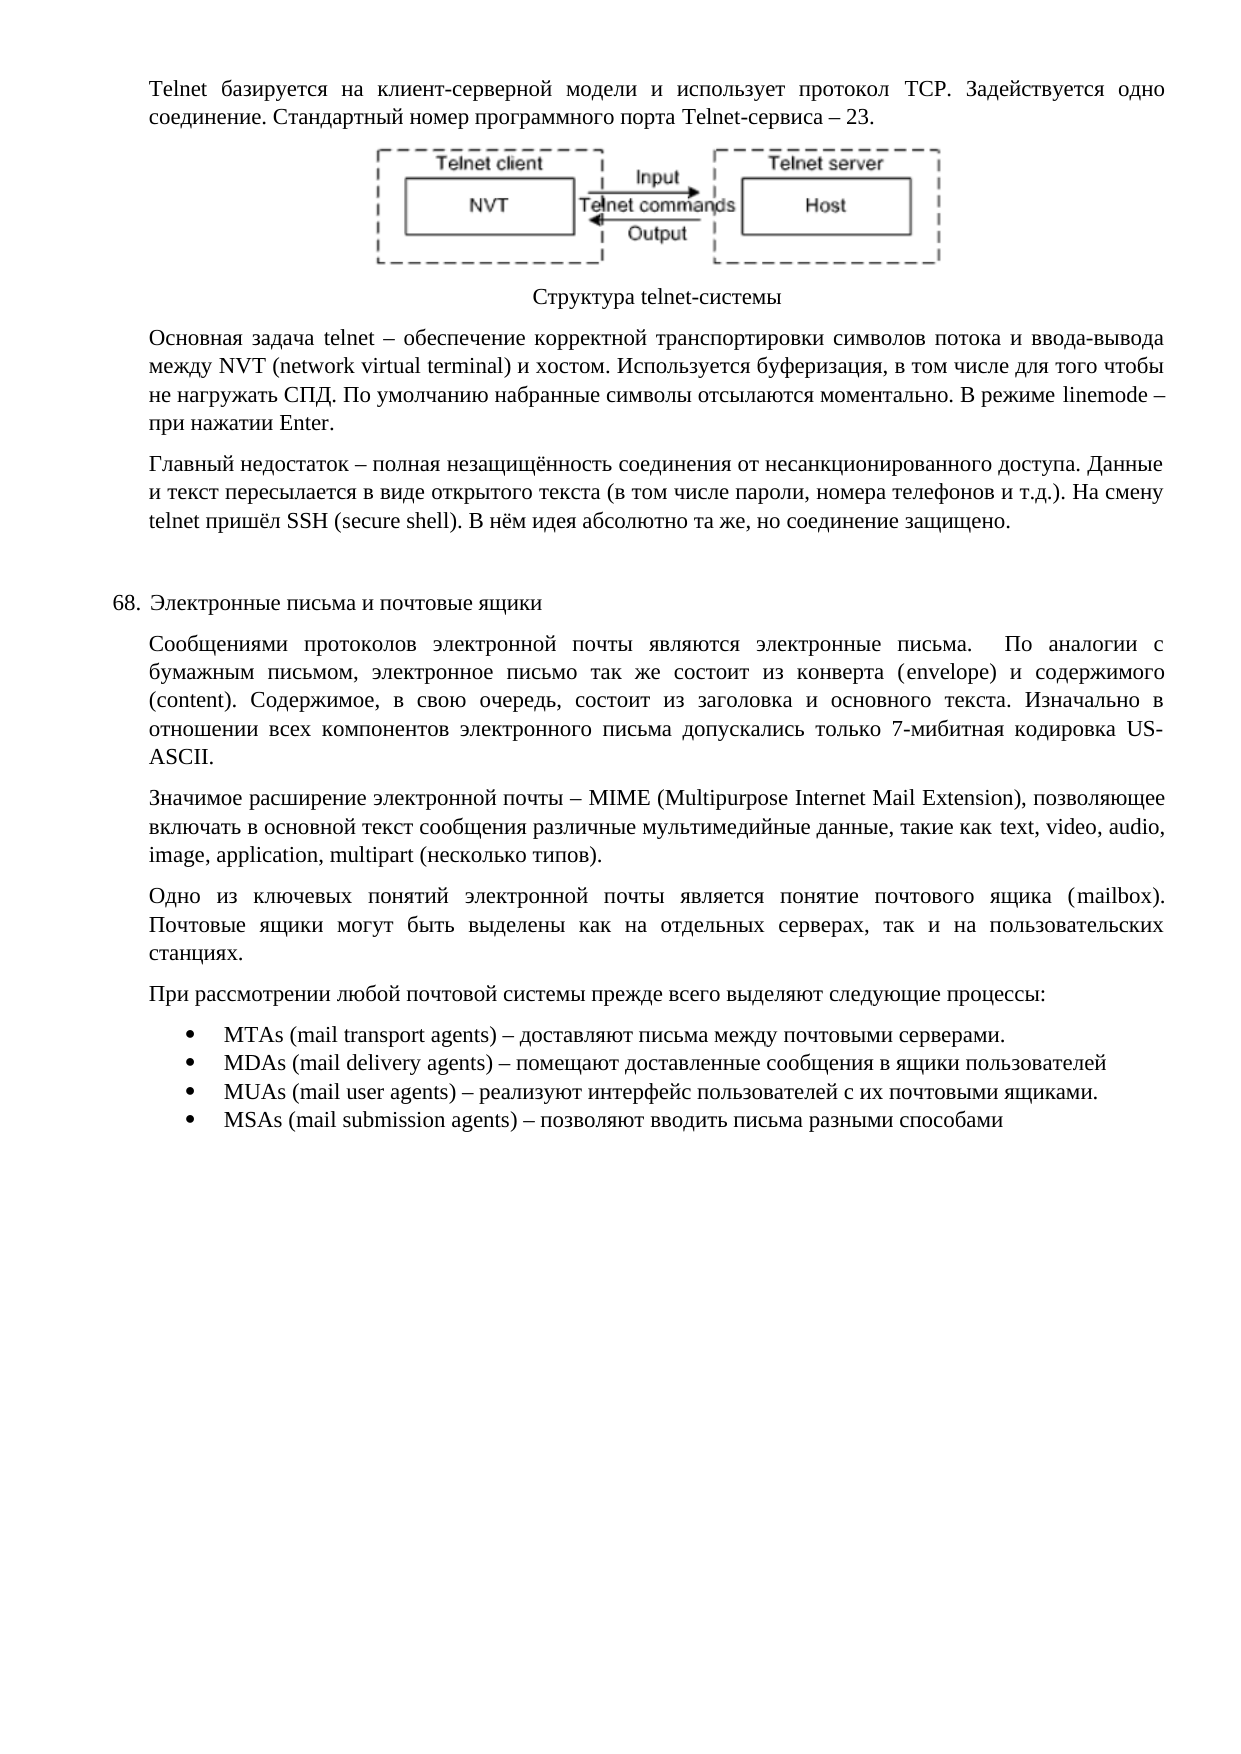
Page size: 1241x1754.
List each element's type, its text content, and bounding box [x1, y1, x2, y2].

text При рассмотрении любой почтовой системы прежде всего выделяют следующие процессы: [149, 980, 1165, 1006]
picture [368, 144, 946, 269]
text Одно из ключевых понятий электронной почты является понятие почтового ящика (mailbox). Почтовые ящики могут быть выделены как на отдельных серверах, так и на пользовательских станциях. [149, 882, 1165, 965]
text Основная задача telnet – обеспечение корректной транспортировки символов потока и ввода-вывода между NVT (network virtual terminal) и хостом. Используется буферизация, в том числе для того чтобы не нагружать СПД. По умолчанию набранные символы отсылаются моментально. В режиме linemode – при нажатии Enter. [149, 324, 1165, 435]
list MSAs (mail submission agents) – позволяют вводить письма разными способами [186, 1106, 1165, 1133]
text Значимое расширение электронной почты – MIME (Multipurpose Internet Mail Extension), позволяющее включать в основной текст сообщения различные мультимедийные данные, такие как text, video, audio, image, application, multipart (несколько типов). [149, 784, 1165, 868]
list MUAs (mail user agents) – реализуют интерфейс пользователей с их почтовыми ящиками. [186, 1078, 1165, 1104]
list Электронные письма и почтовые ящики [112, 589, 1165, 615]
list MDAs (mail delivery agents) – помещают доставленные сообщения в ящики пользователей [186, 1049, 1165, 1076]
text Структура telnet-системы [149, 283, 1165, 309]
text Главный недостаток – полная незащищённость соединения от несанкционированного доступа. Данные и текст пересылается в виде открытого текста (в том числе пароли, номера телефонов и т.д.). На смену telnet пришёл SSH (secure shell). В нём идея абсолютно та же, но соединение защищено. [149, 450, 1165, 533]
list MTAs (mail transport agents) – доставляют письма между почтовыми серверами. [186, 1021, 1165, 1047]
text Сообщениями протоколов электронной почты являются электронные письма. По аналогии с бумажным письмом, электронное письмо так же состоит из конверта (envelope) и содержимого (content). Содержимое, в свою очередь, состоит из заголовка и основного текста. Изначально в отношении всех компонентов электронного письма допускались только 7-мибитная кодировка US-ASCII. [149, 630, 1165, 770]
text Telnet базируется на клиент-серверной модели и использует протокол TCP. Задействуется одно соединение. Стандартный номер программного порта Telnet-сервиса – 23. [149, 75, 1165, 130]
